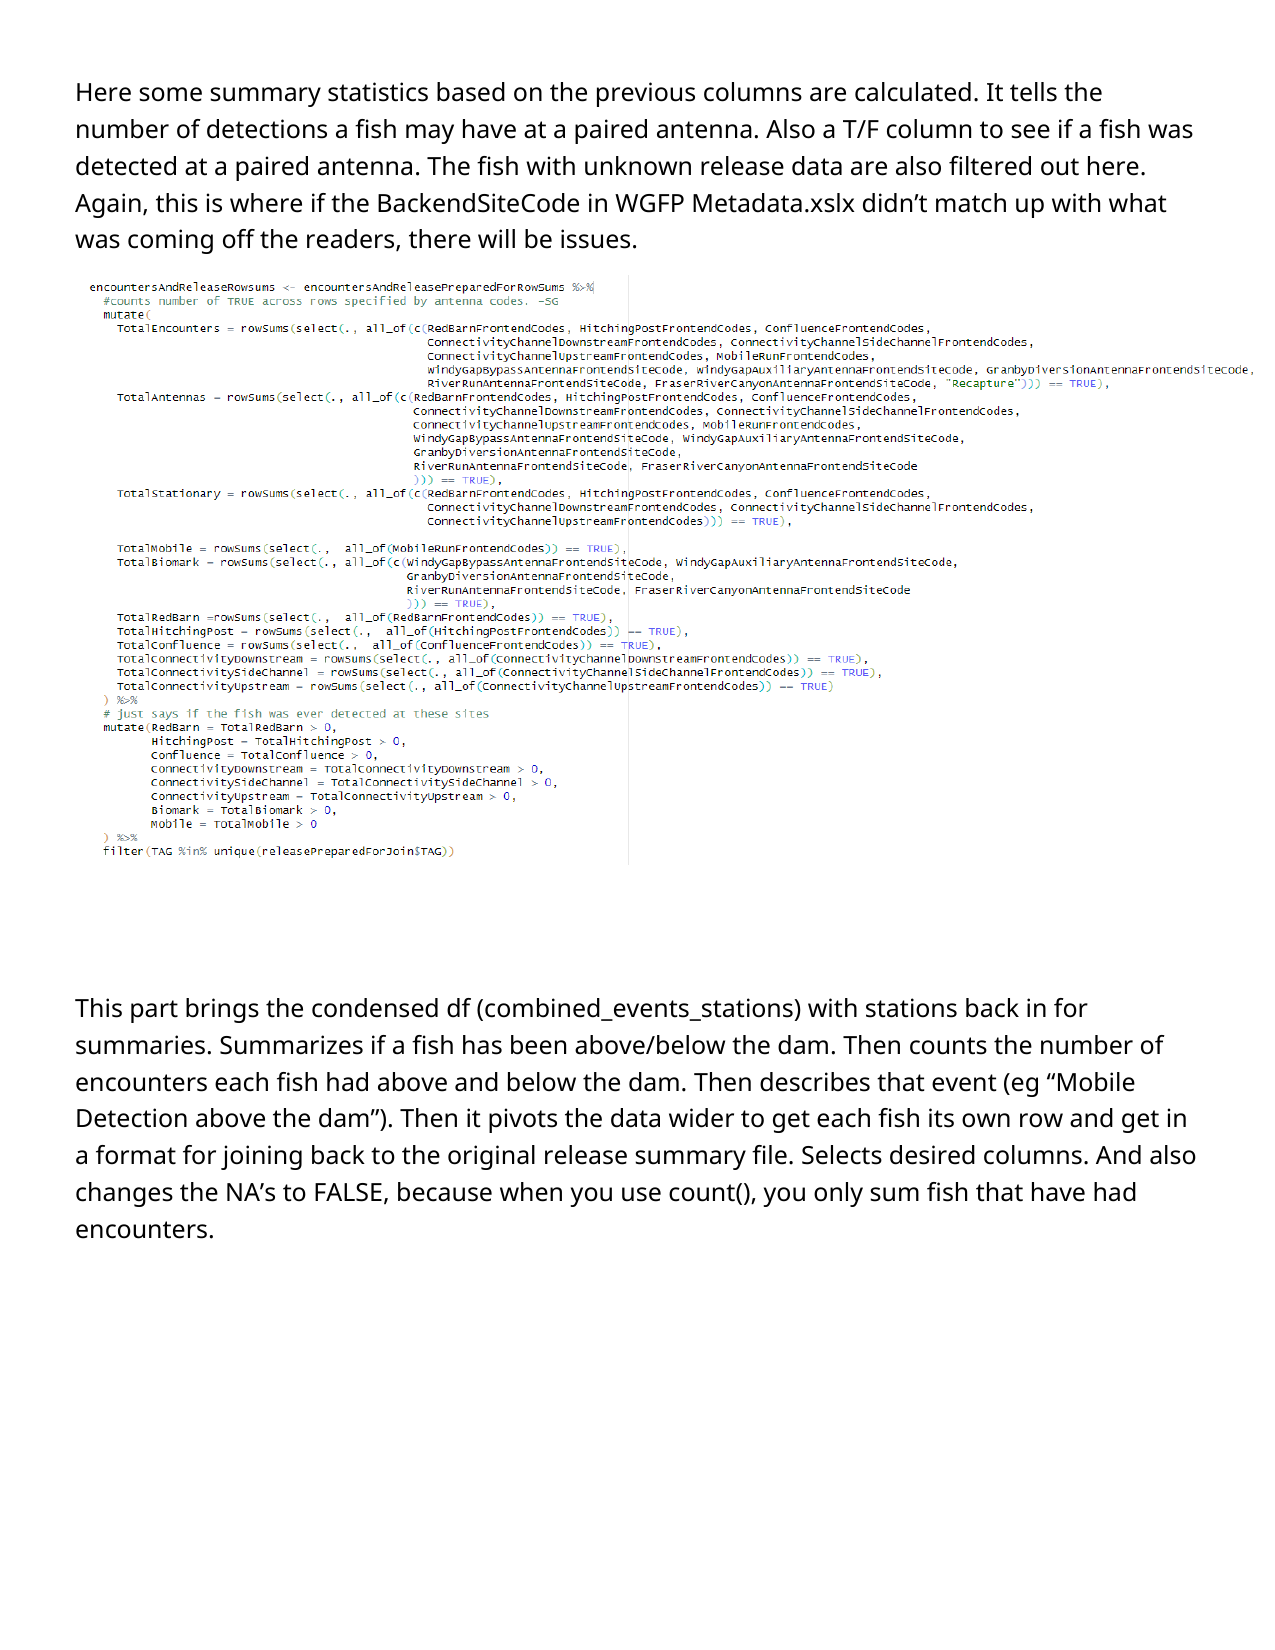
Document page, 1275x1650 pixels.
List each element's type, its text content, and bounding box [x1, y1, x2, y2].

text Here some summary statistics based on the previous columns are calculated. It tells the number of detections a fish may have at a paired antenna. Also a T/F column to see if a fish was detected at a paired antenna. The fish with unknown release data are also filtered out here. Again, this is where if the BackendSiteCode in WGFP Metadata.xslx didn’t match up with what was coming off the readers, there will be issues. [75, 75, 1200, 256]
picture [75, 275, 1275, 865]
text This part brings the condensed df (combined_events_stations) with stations back in for summaries. Summarizes if a fish has been above/below the dam. Then counts the number of encounters each fish had above and below the dam. Then describes that event (eg “Mobile Detection above the dam”). Then it pivots the data wider to get each fish its own row and get in a format for joining back to the original release summary file. Selects desired columns. And also changes the NA’s to FALSE, because when you use count(), you only sum fish that have had encounters. [75, 991, 1200, 1245]
